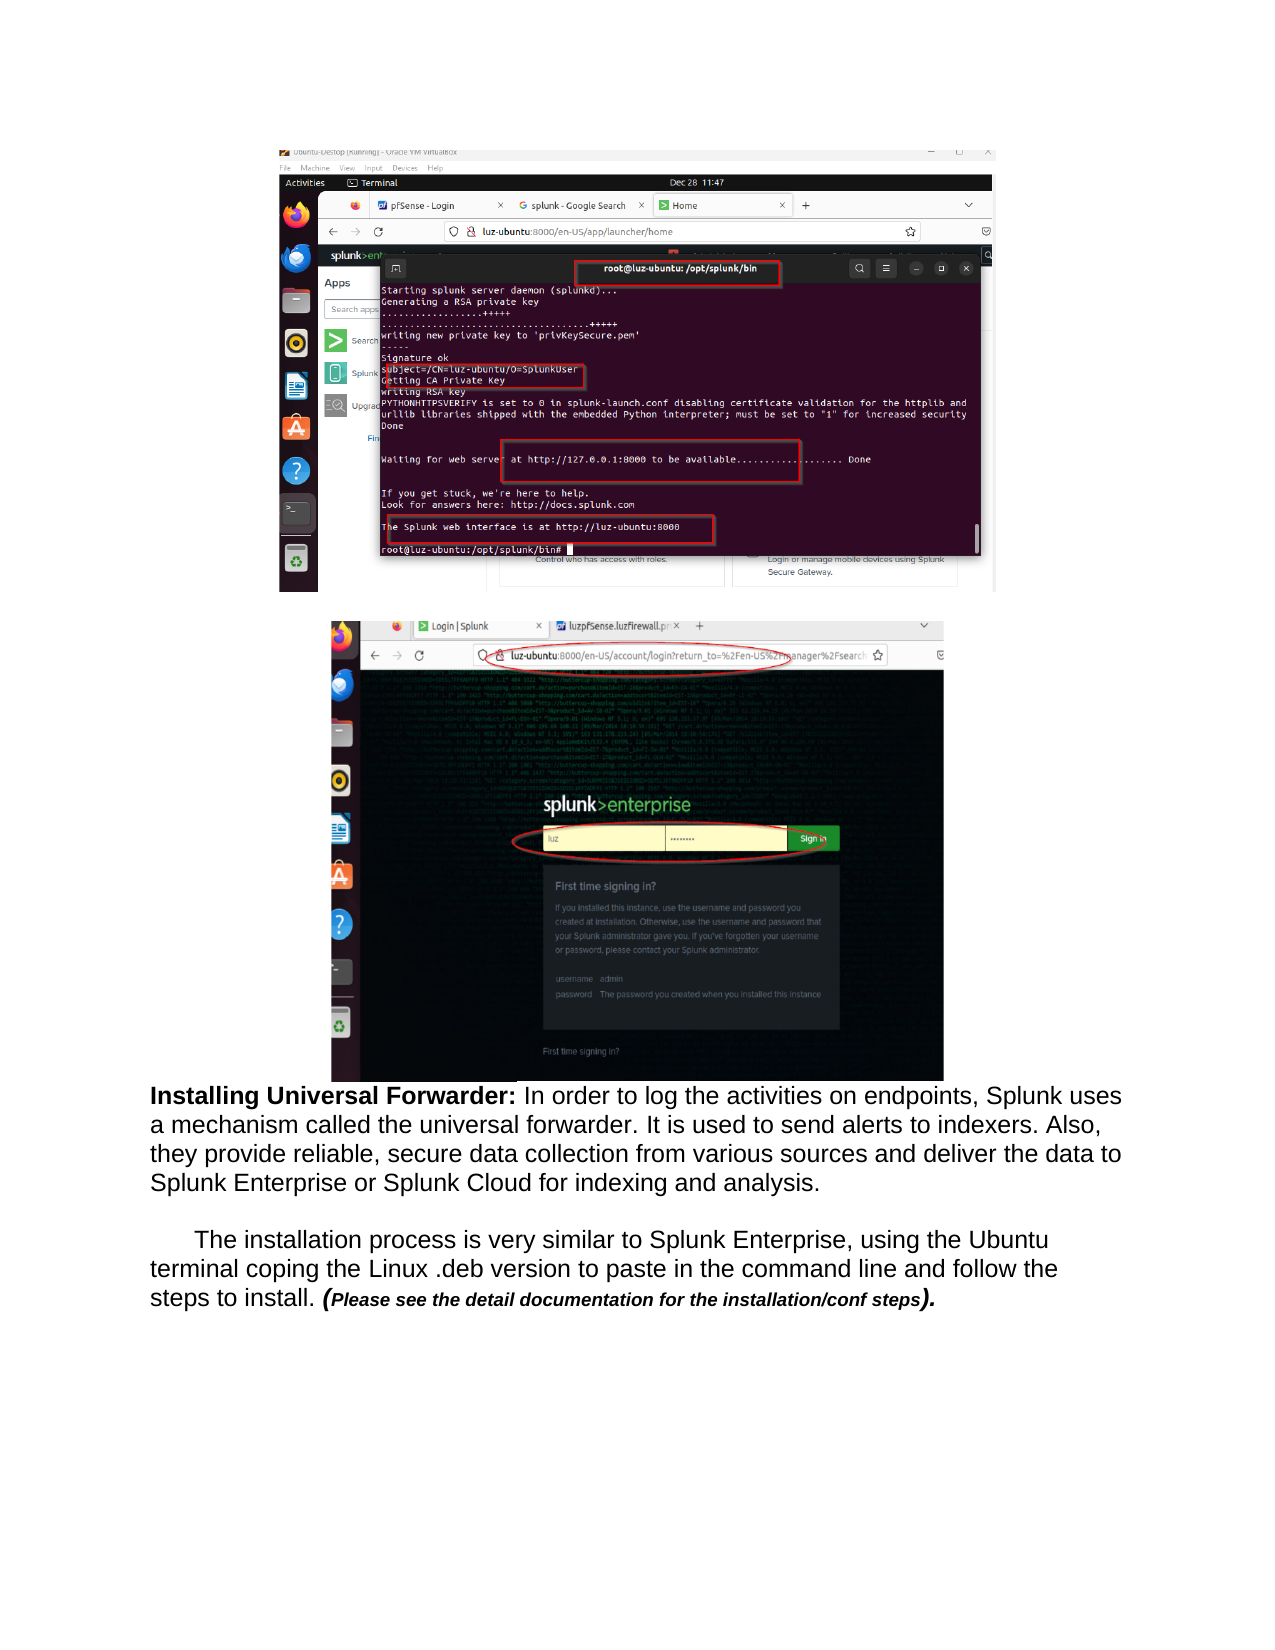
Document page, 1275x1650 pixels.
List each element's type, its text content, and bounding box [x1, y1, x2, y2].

picture [279, 150, 996, 592]
text Installing Universal Forwarder: In order to log the activities on endpoints, Splunk uses a mechanism called the universal forwarder. It is used to send alerts to indexers. Also, they provide reliable, secure data collection from various sources and deliver the data to Splunk Enterprise or Splunk Cloud for indexing and analysis. [150, 1081, 1125, 1196]
text The installation process is very similar to Splunk Enterprise, using the Ubuntu terminal coping the Linux .deb version to paste in the command line and follow the steps to install. (Please see the detail documentation for the installation/conf steps). [150, 1225, 1125, 1312]
picture [331, 621, 944, 1082]
